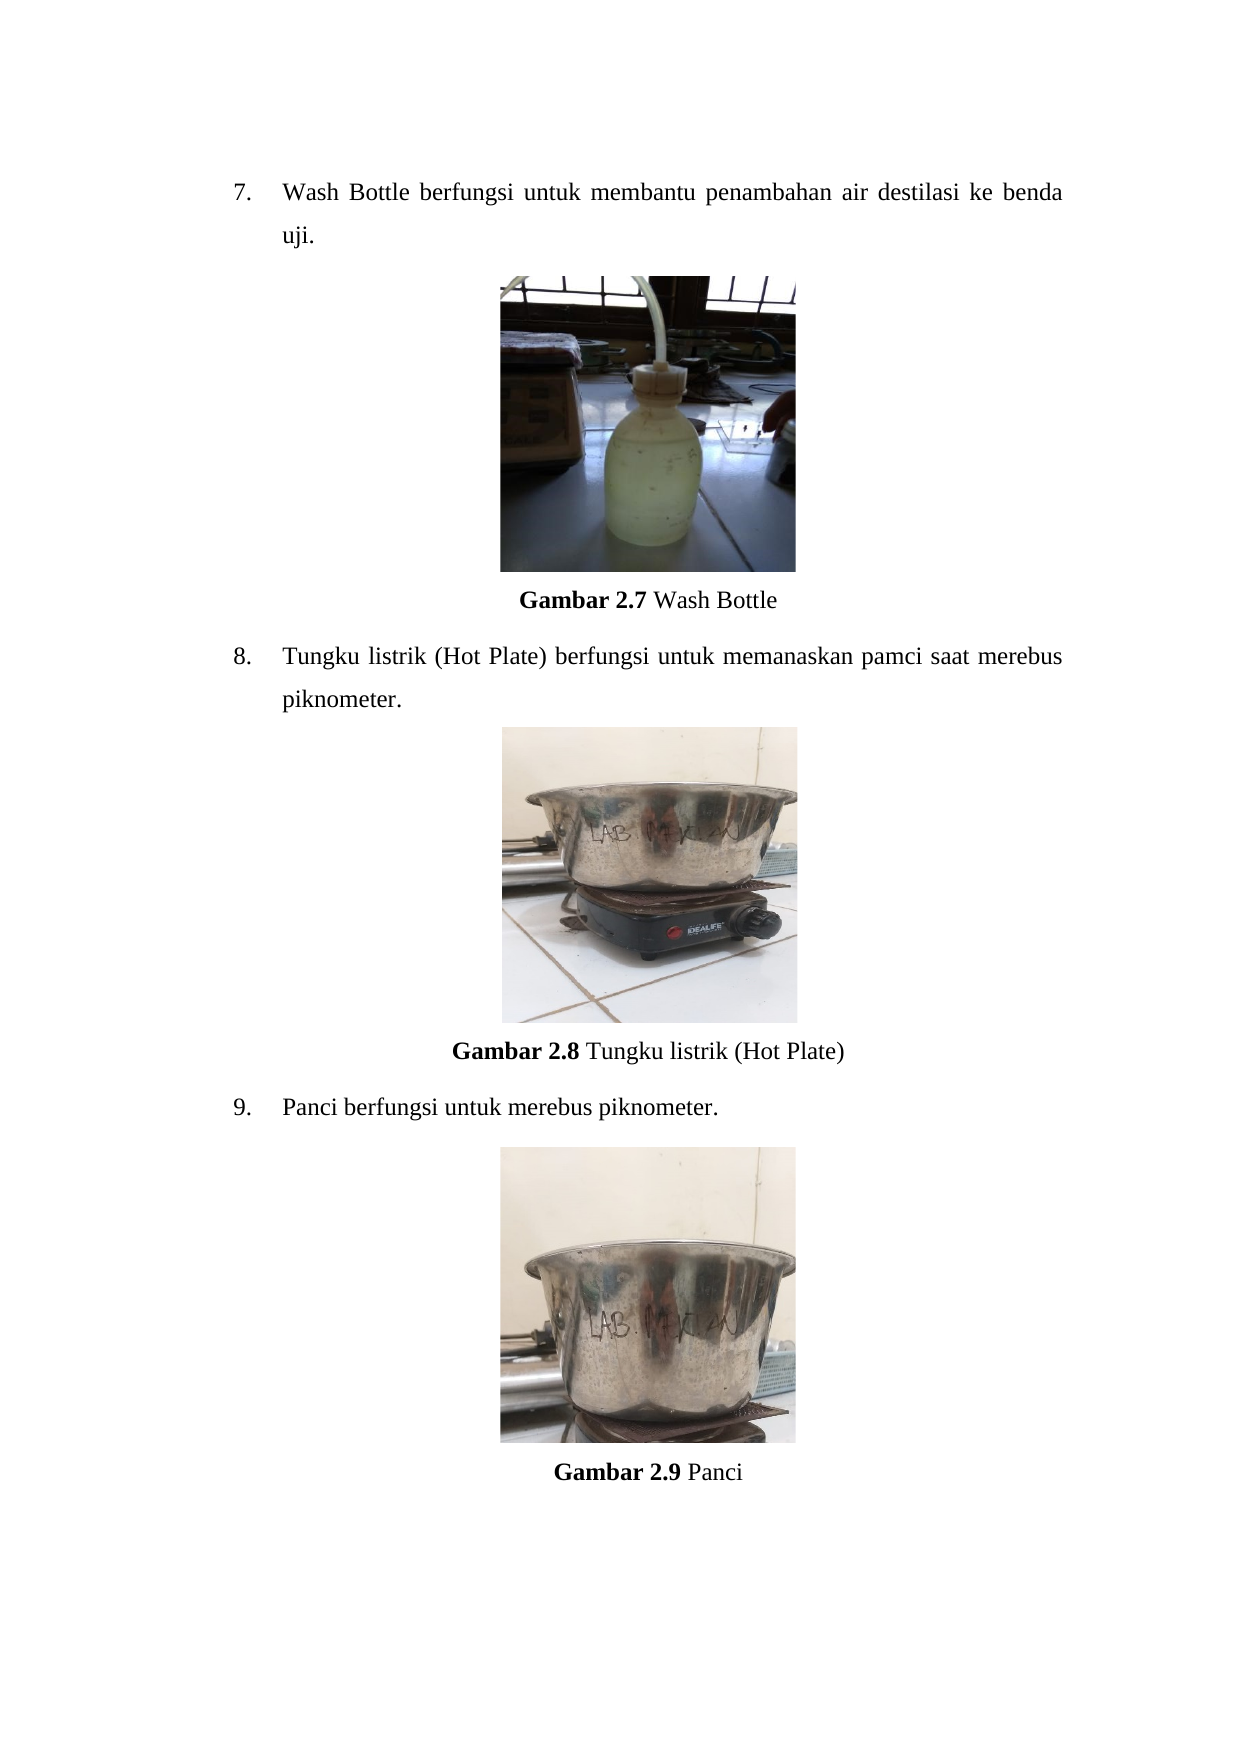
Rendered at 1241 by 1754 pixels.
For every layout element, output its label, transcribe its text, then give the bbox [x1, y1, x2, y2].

text Gambar 2.9 Panci [233, 1457, 1063, 1486]
text Gambar 2.7 Wash Bottle [233, 585, 1063, 614]
picture [502, 727, 798, 1023]
list Tungku listrik (Hot Plate) berfungsi untuk memanaskan pamci saat merebus piknometer. [233, 641, 1063, 713]
list Panci berfungsi untuk merebus piknometer. [233, 1092, 1063, 1121]
list Wash Bottle berfungsi untuk membantu penambahan air destilasi ke benda uji. [233, 177, 1063, 249]
picture [500, 1147, 796, 1443]
picture [500, 276, 796, 572]
text Gambar 2.8 Tungku listrik (Hot Plate) [233, 1036, 1063, 1065]
